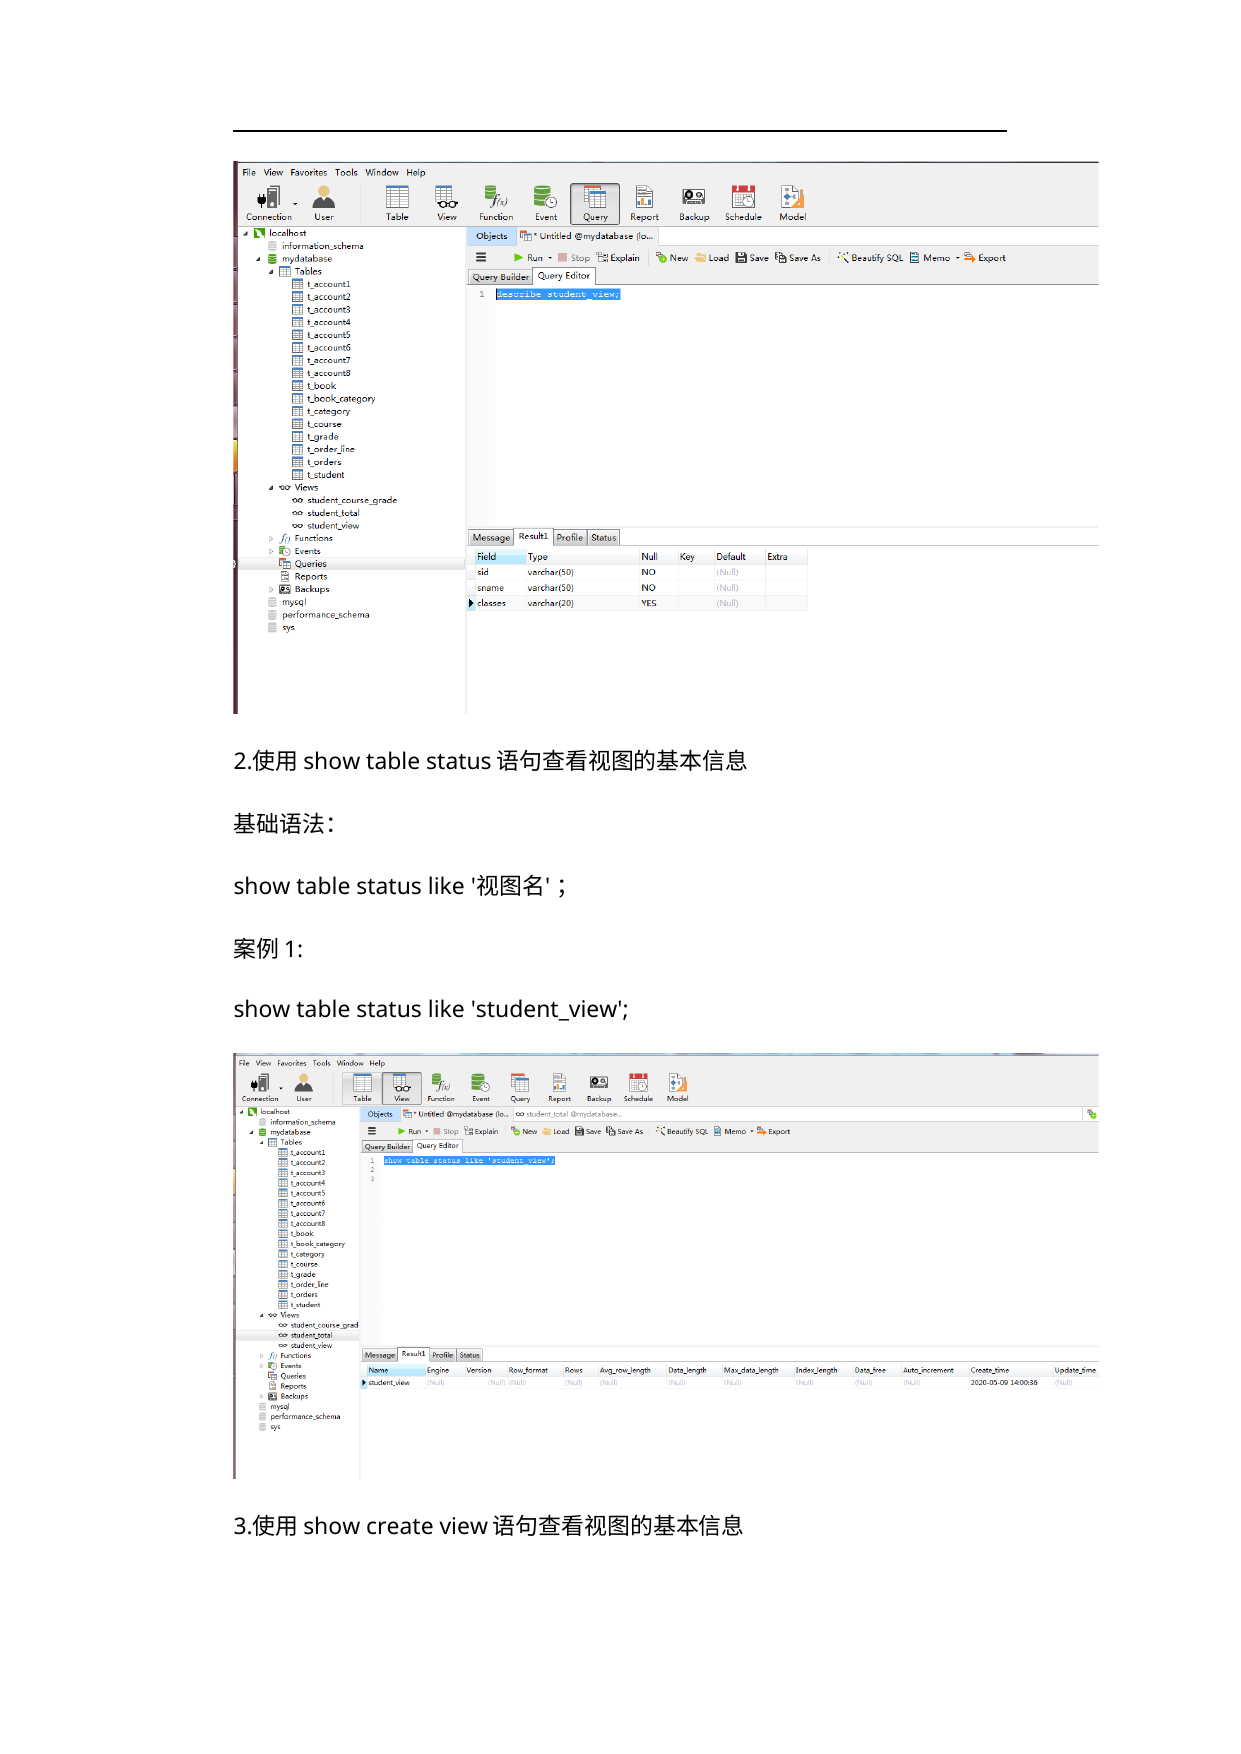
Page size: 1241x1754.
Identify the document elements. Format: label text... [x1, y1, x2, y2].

list 案例1: [233, 930, 1007, 964]
list show table status like 'student_view'; [233, 993, 1007, 1024]
list show table status like '视图名' ； [233, 868, 1007, 901]
list 基础语法： [233, 806, 1007, 839]
list 2.使用show table status语句查看视图的基本信息 [233, 743, 1007, 776]
list 3.使用show create view语句查看视图的基本信息 [233, 1507, 1007, 1541]
picture [233, 1053, 1099, 1479]
picture [233, 161, 1099, 714]
